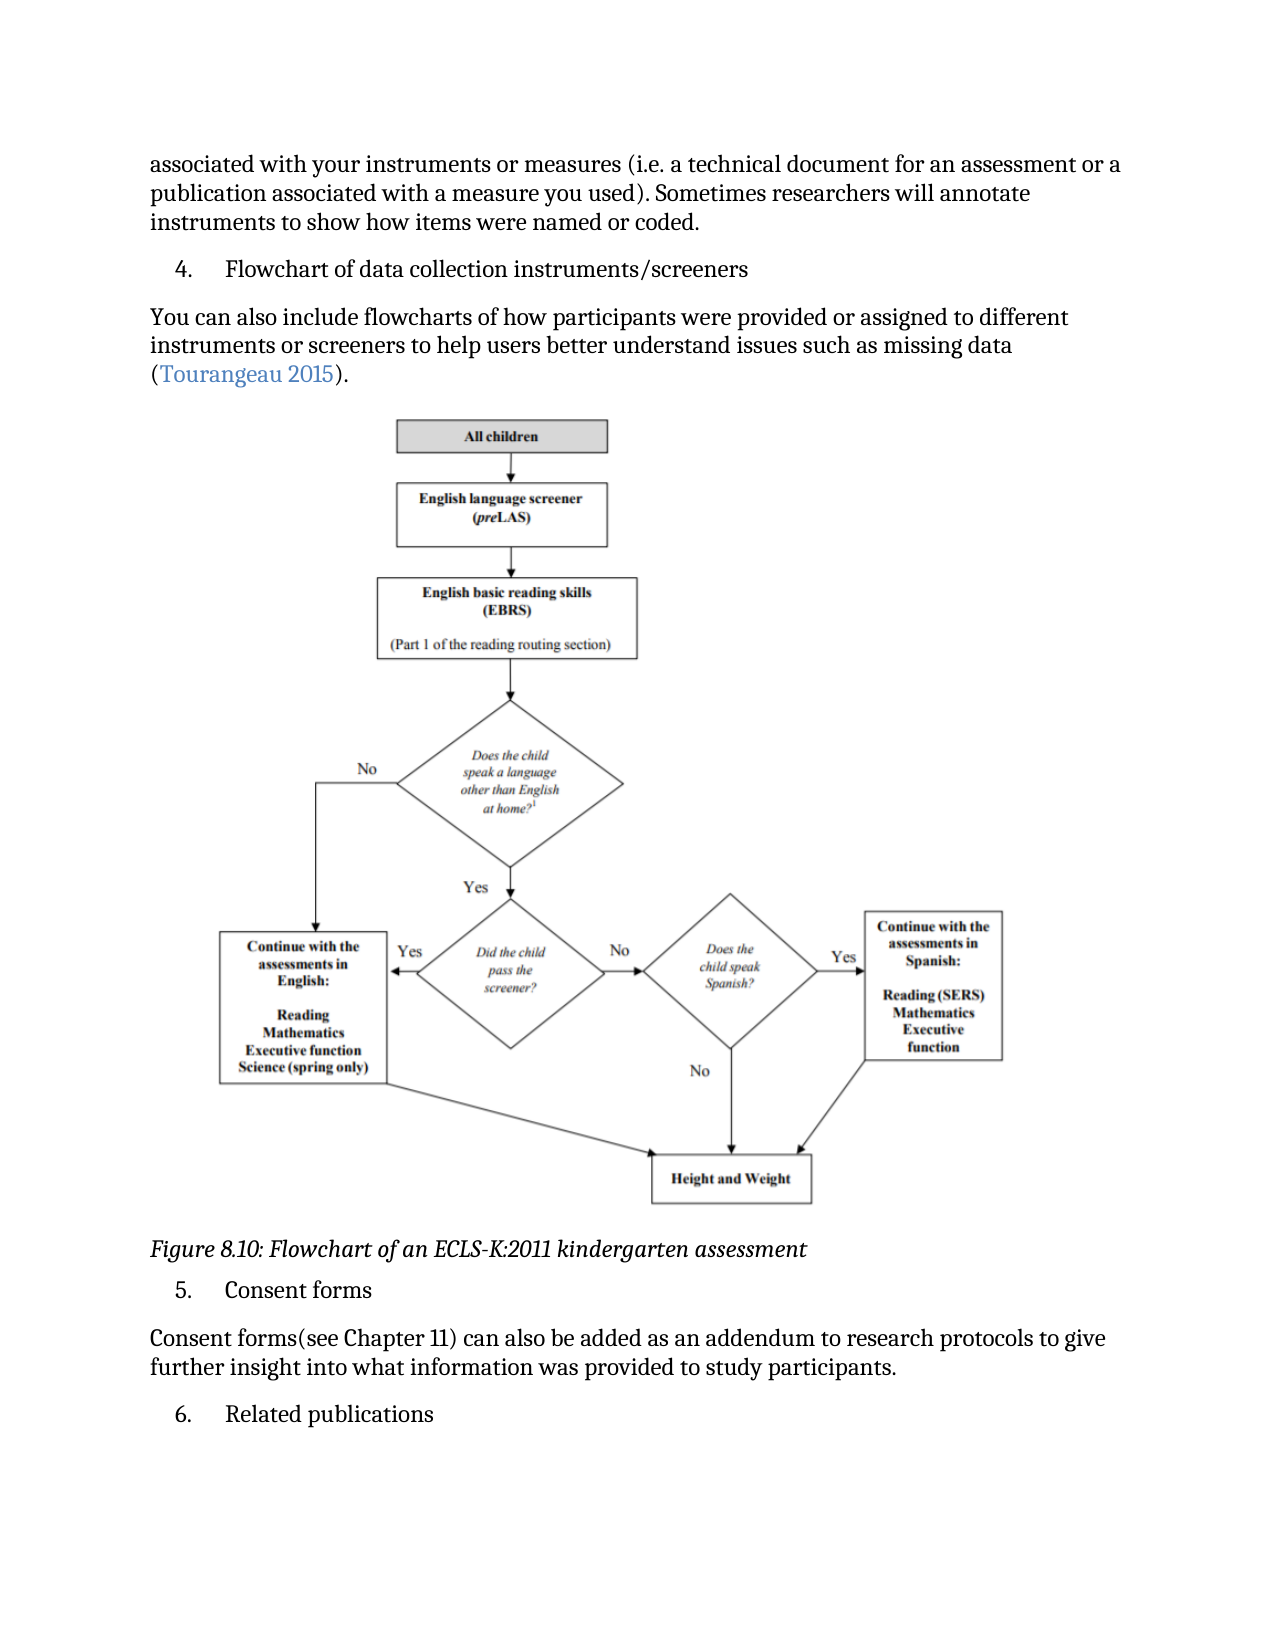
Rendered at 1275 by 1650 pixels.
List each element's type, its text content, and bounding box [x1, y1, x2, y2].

text Figure 8.10: Flowchart of an ECLS-K:2011 kindergarten assessment [150, 1235, 1125, 1264]
picture [168, 407, 1044, 1214]
list Consent forms [175, 1276, 1125, 1305]
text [150, 150, 1125, 236]
text Consent forms(see Chapter 11) can also be added as an addendum to research protocols to give further insight into what information was provided to study participants. [150, 1324, 1125, 1381]
text You can also include flowcharts of how participants were provided or assigned to different instruments or screeners to help users better understand issues such as missing data (Tourangeau 2015). [150, 302, 1125, 389]
list Related publications [175, 1400, 1125, 1429]
list Flowchart of data collection instruments/screeners [175, 255, 1125, 284]
